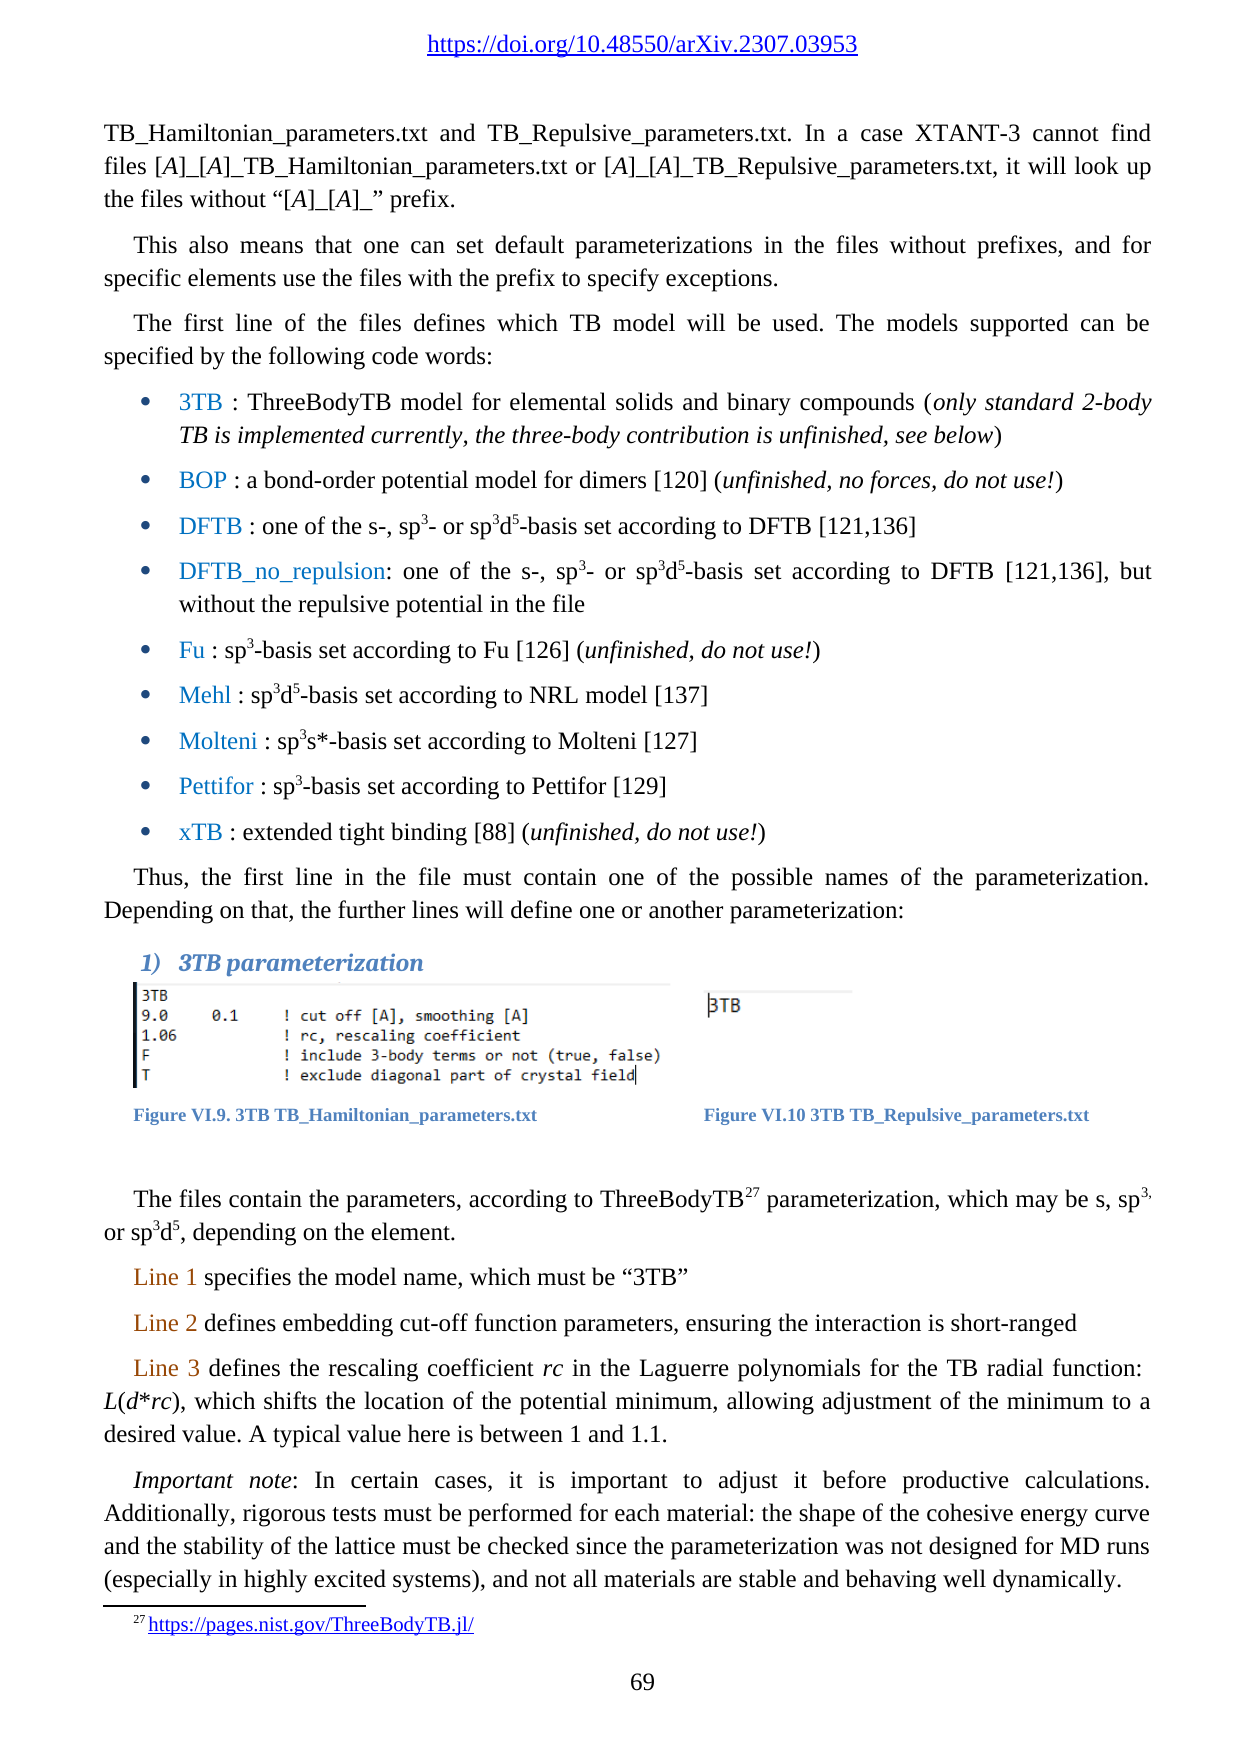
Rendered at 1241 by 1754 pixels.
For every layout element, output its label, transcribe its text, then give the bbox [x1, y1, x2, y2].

text Line 2 defines embedding cut-off function parameters, ensuring the interaction is short-ranged [103, 1308, 1152, 1336]
text Line 3 defines the rescaling coefficient rc in the Laguerre polynomials for the TB radial function: L(d*rc), which shifts the location of the potential minimum, allowing adjustment of the minimum to a desired value. A typical value here is between 1 and 1.1. [103, 1353, 1152, 1448]
text Important note: In certain cases, it is important to adjust it before productive calculations. Additionally, rigorous tests must be performed for each material: the shape of the cohesive energy curve and the stability of the lattice must be checked since the parameterization was not designed for MD runs (especially in highly excited systems), and not all materials are stable and behaving well dynamically. [103, 1465, 1152, 1593]
list Molteni : sp3s*-basis set according to Molteni [127] [141, 726, 1152, 755]
list Fu : sp3-basis set according to Fu [126] (unfinished, do not use!) [141, 635, 1152, 664]
list 3TB : ThreeBodyTB model for elemental solids and binary compounds (only standard 2-body TB is implemented currently, the three-body contribution is unfinished, see below) [141, 387, 1152, 448]
list xTB : extended tight binding [88] (unfinished, do not use!) [141, 817, 1152, 846]
subtitle 3TB parameterization [141, 949, 1152, 978]
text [103, 118, 1152, 213]
list Mehl : sp3d5-basis set according to NRL model [137] [141, 680, 1152, 709]
text This also means that one can set default parameterizations in the files without prefixes, and for specific elements use the files with the prefix to specify exceptions. [103, 230, 1152, 291]
text The first line of the files defines which TB model will be used. The models supported can be specified by the following code words: [103, 308, 1152, 370]
picture [703, 989, 853, 1088]
picture [133, 982, 671, 1088]
list BOP : a bond-order potential model for dimers [120] (unfinished, no forces, do not use!) [141, 465, 1152, 494]
text The files contain the parameters, according to ThreeBodyTB parameterization, which may be s, sp3, or sp3d5, depending on the element. [103, 1184, 1152, 1245]
text Line 1 specifies the model name, which must be “3TB” [103, 1262, 1152, 1291]
list Pettifor : sp3-basis set according to Pettifor [129] [141, 771, 1152, 800]
text Thus, the first line in the file must contain one of the possible names of the parameterization. Depending on that, the further lines will define one or another parameterization: [103, 862, 1152, 924]
list DFTB_no_repulsion: one of the s-, sp3- or sp3d5-basis set according to DFTB [121,136], but without the repulsive potential in the file [141, 556, 1152, 618]
list DFTB : one of the s-, sp3- or sp3d5-basis set according to DFTB [121,136] [141, 511, 1152, 539]
